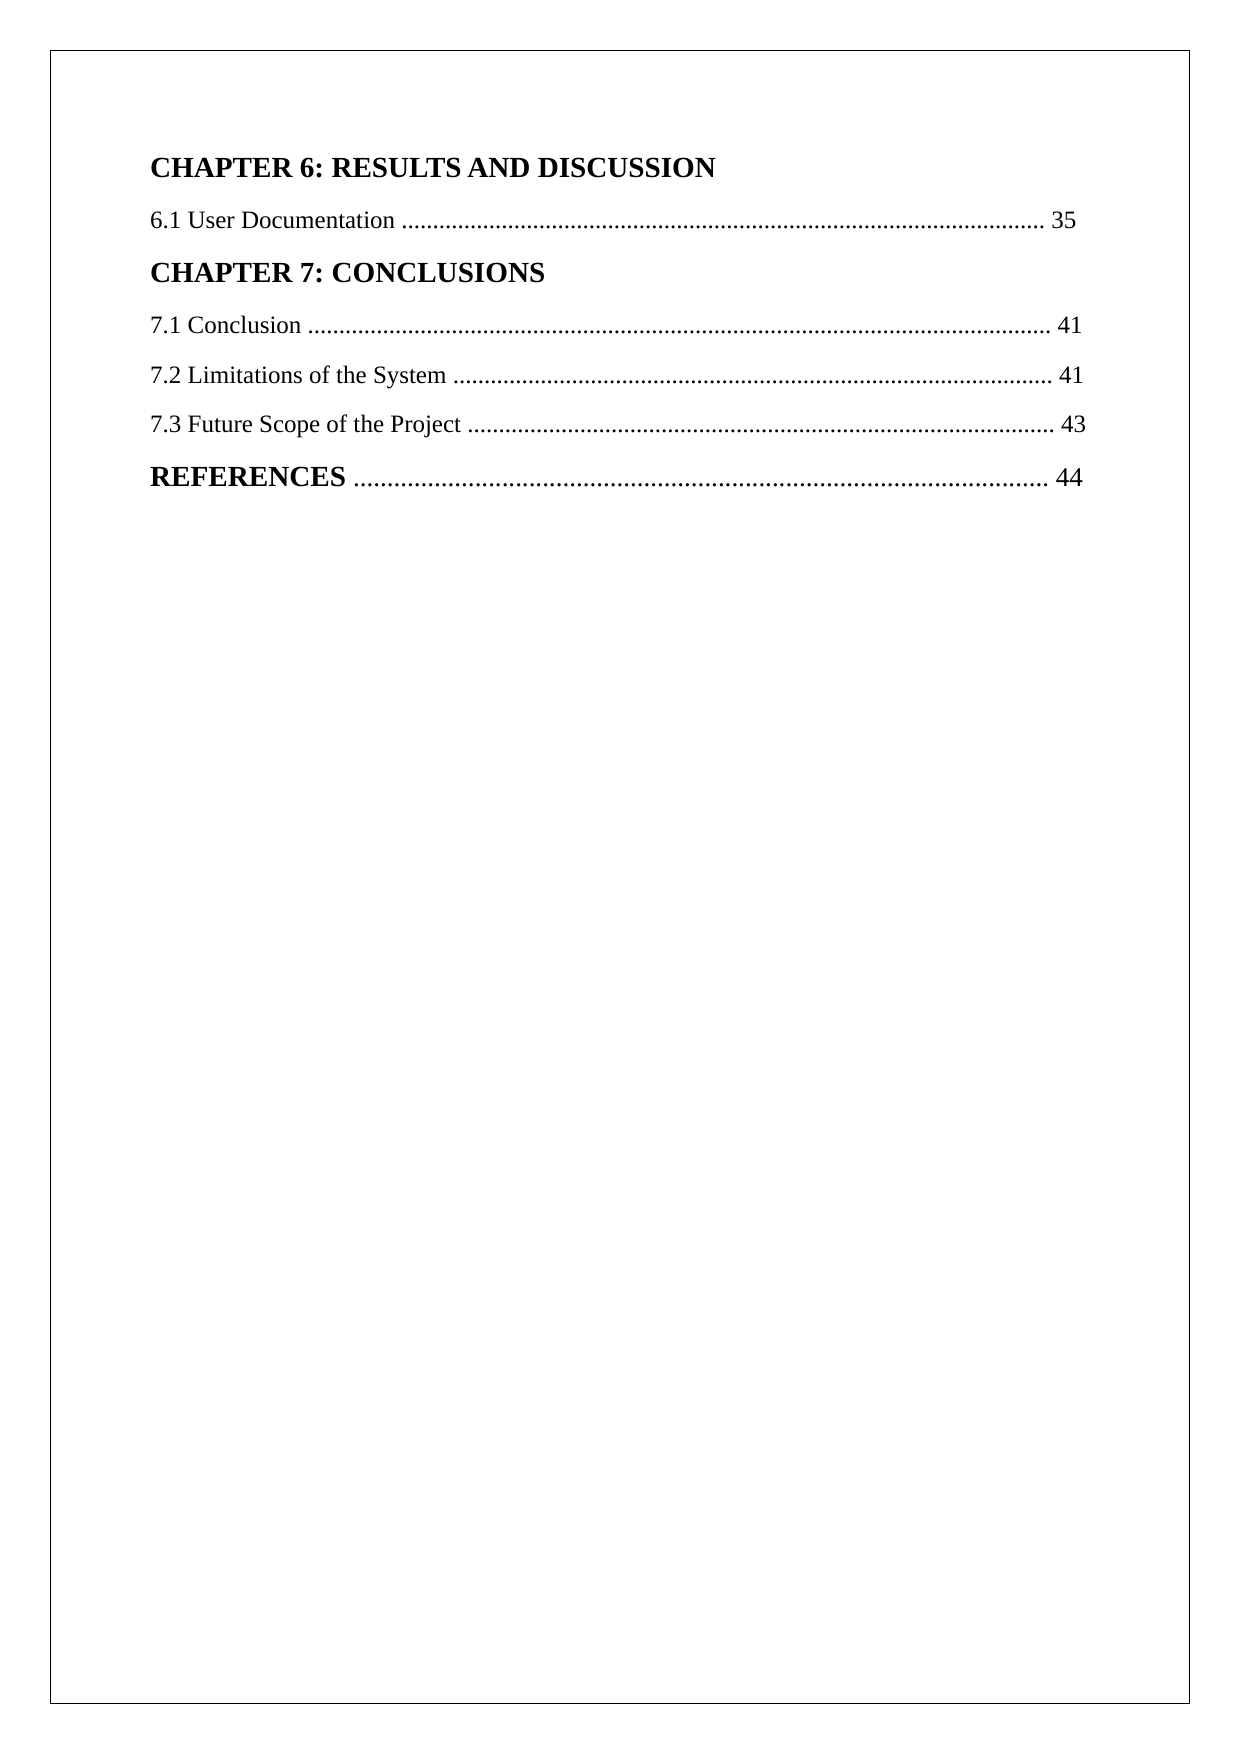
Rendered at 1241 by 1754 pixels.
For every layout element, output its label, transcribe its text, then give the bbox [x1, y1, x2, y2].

text CHAPTER 6: RESULTS AND DISCUSSION [150, 150, 1090, 183]
text 7.2 Limitations of the System ................................................................................................ 41 [150, 360, 1090, 388]
text 7.3 Future Scope of the Project .............................................................................................. 43 [150, 409, 1090, 438]
text 7.1 Conclusion ....................................................................................................................... 41 [150, 310, 1090, 339]
text REFERENCES ....................................................................................................... 44 [150, 459, 1090, 493]
text 6.1 User Documentation ....................................................................................................... 35 [150, 205, 1090, 234]
text CHAPTER 7: CONCLUSIONS [150, 255, 1090, 288]
